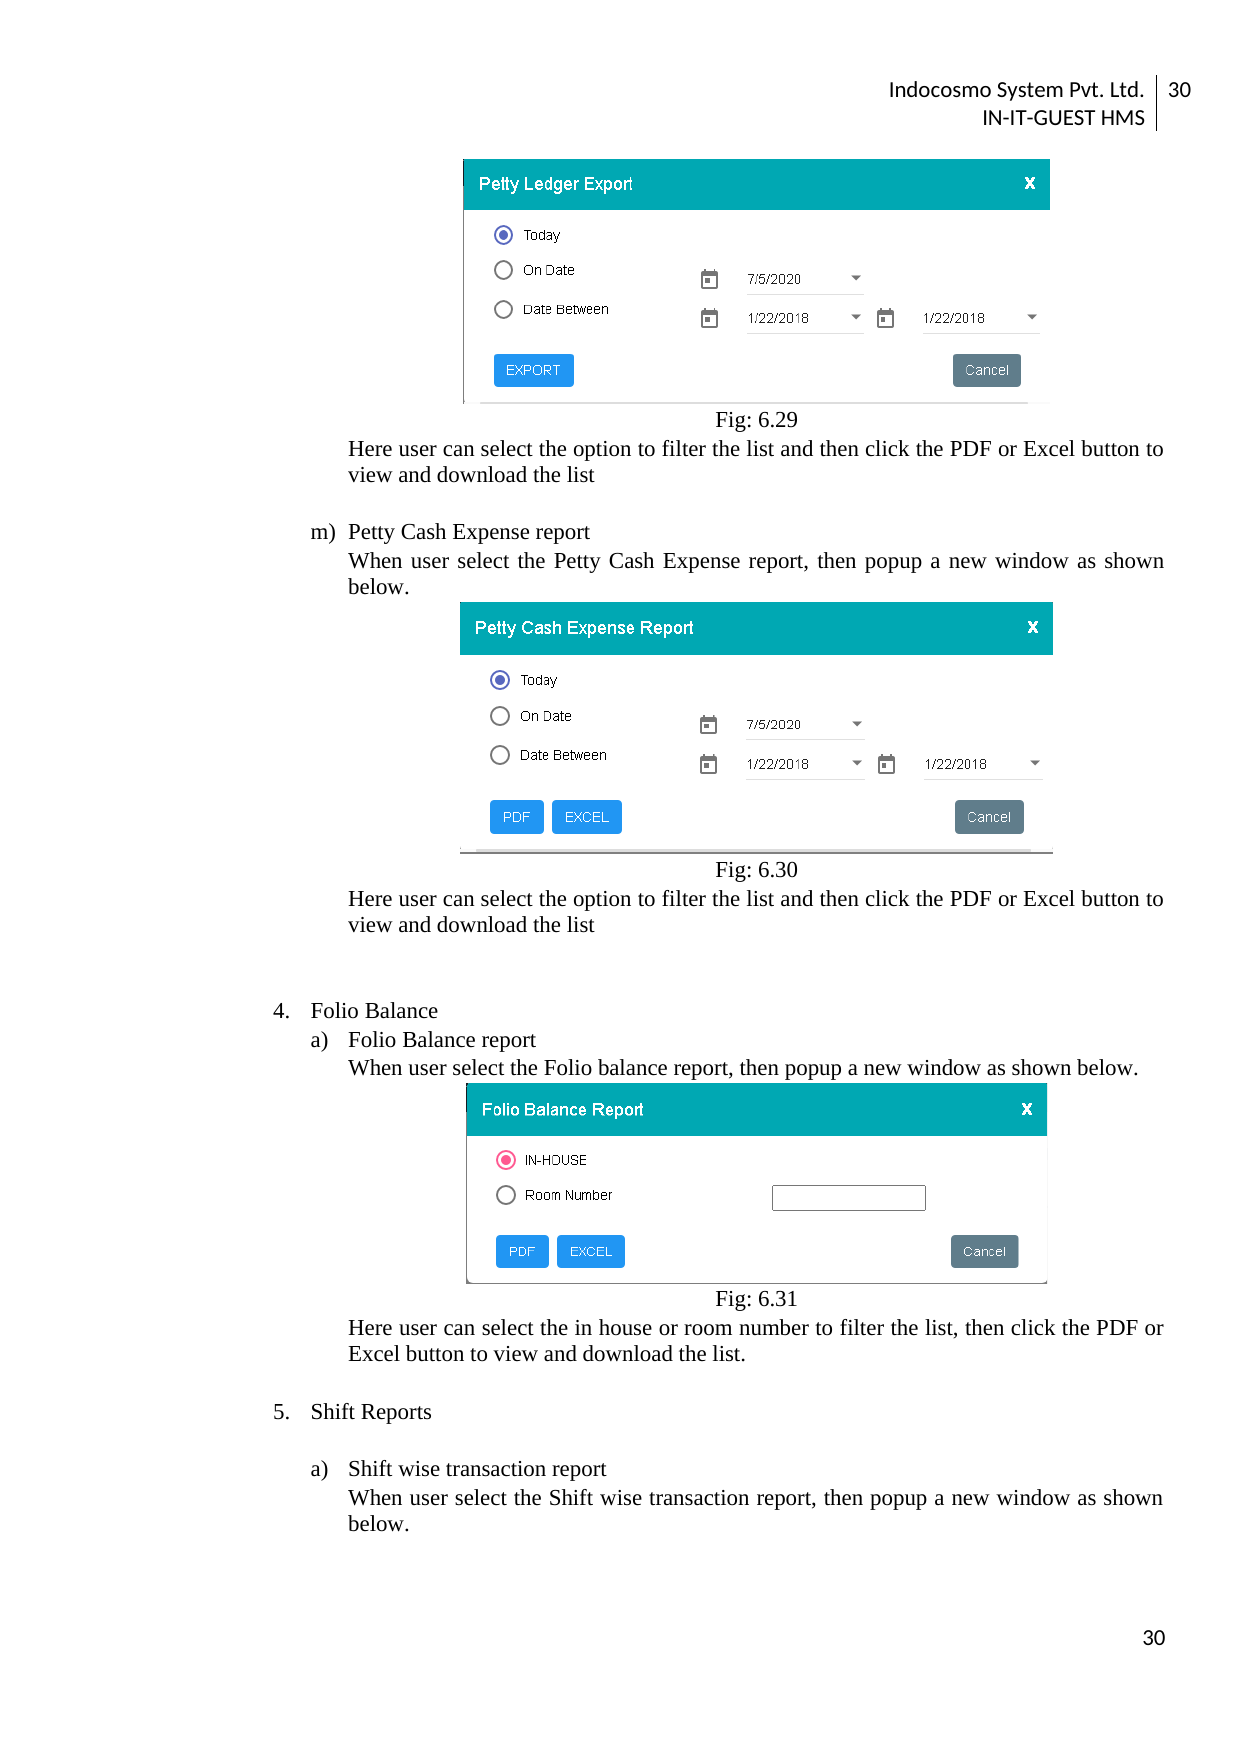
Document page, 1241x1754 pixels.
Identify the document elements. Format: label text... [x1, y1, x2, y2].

text Fig: 6.29 [348, 406, 1165, 432]
text Here user can select the in house or room number to filter the list, then click the PDF or Excel button to view and download the list. [348, 1314, 1165, 1367]
list Folio Balance report [310, 1026, 1165, 1052]
list Petty Cash Expense report [310, 518, 1165, 545]
text Here user can select the option to filter the list and then click the PDF or Excel button to view and download the list [348, 885, 1165, 937]
picture [460, 602, 1053, 854]
picture [466, 1083, 1048, 1284]
picture [463, 159, 1050, 404]
text When user select the Folio balance report, then popup a new window as shown below. [348, 1054, 1165, 1081]
list Folio Balance [273, 997, 1165, 1023]
list Shift Reports [273, 1398, 1165, 1424]
text Fig: 6.30 [348, 856, 1165, 882]
text When user select the Petty Cash Expense report, then popup a new window as shown below. [348, 547, 1165, 600]
list Shift wise transaction report [310, 1455, 1165, 1481]
text Fig: 6.31 [348, 1286, 1165, 1312]
text When user select the Shift wise transaction report, then popup a new window as shown below. [348, 1484, 1165, 1536]
text Here user can select the option to filter the list and then click the PDF or Excel button to view and download the list [348, 435, 1165, 487]
